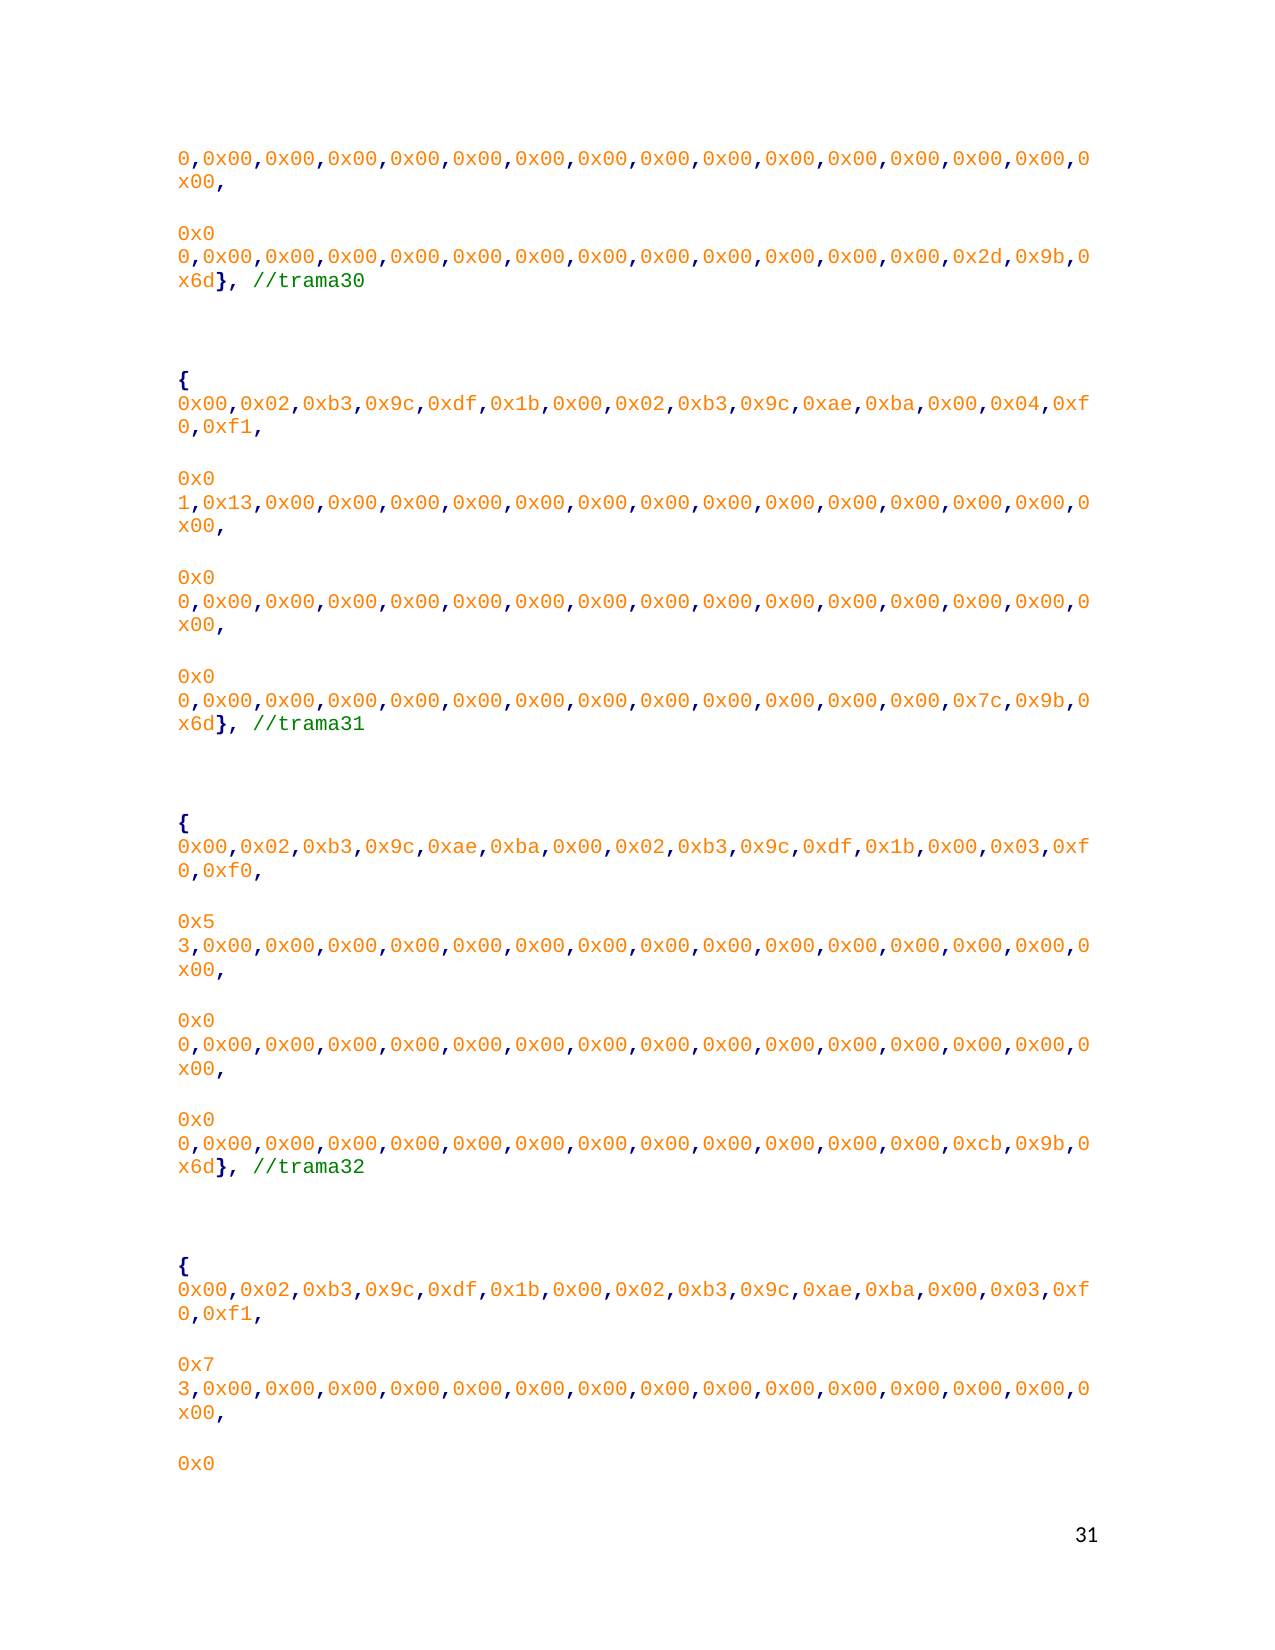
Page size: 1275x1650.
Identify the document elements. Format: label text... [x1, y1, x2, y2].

text 0x01,0x13,0x00,0x00,0x00,0x00,0x00,0x00,0x00,0x00,0x00,0x00,0x00,0x00,0x00,0x00, [177, 440, 1098, 539]
text {0x00,0x02,0xb3,0x9c,0xae,0xba,0x00,0x02,0xb3,0x9c,0xdf,0x1b,0x00,0x03,0xf0,0xf0, [177, 761, 1098, 883]
text 0x00,0x00,0x00,0x00,0x00,0x00,0x00,0x00,0x00,0x00,0x00,0x00,0x00,0xcb,0x9b,0x6d}, //trama32 [177, 1081, 1098, 1180]
text {0x00,0x02,0xb3,0x9c,0xdf,0x1b,0x00,0x02,0xb3,0x9c,0xae,0xba,0x00,0x04,0xf0,0xf1, [177, 317, 1098, 440]
text 0x00,0x00,0x00,0x00,0x00,0x00,0x00,0x00,0x00,0x00,0x00,0x00,0x00,0x00,0x00,0x00, [177, 539, 1098, 638]
text 0x73,0x00,0x00,0x00,0x00,0x00,0x00,0x00,0x00,0x00,0x00,0x00,0x00,0x00,0x00,0x00, [177, 1326, 1098, 1425]
text 0x00,0x00,0x00,0x00,0x00,0x00,0x00,0x00,0x00,0x00,0x00,0x00,0x00,0x2d,0x9b,0x6d}, //trama30 [177, 195, 1098, 294]
text 0x00,0x00,0x00,0x00,0x00,0x00,0x00,0x00,0x00,0x00,0x00,0x00,0x00,0x00,0x00,0x00, [227, 148, 1098, 195]
text 0x00,0x00,0x00,0x00,0x00,0x00,0x00,0x00,0x00,0x00,0x00,0x00,0x00,0x00,0x00,0x00, [177, 1425, 1098, 1477]
text 0x53,0x00,0x00,0x00,0x00,0x00,0x00,0x00,0x00,0x00,0x00,0x00,0x00,0x00,0x00,0x00, [177, 883, 1098, 982]
text {0x00,0x02,0xb3,0x9c,0xdf,0x1b,0x00,0x02,0xb3,0x9c,0xae,0xba,0x00,0x03,0xf0,0xf1, [177, 1204, 1098, 1326]
text 0x00,0x00,0x00,0x00,0x00,0x00,0x00,0x00,0x00,0x00,0x00,0x00,0x00,0x7c,0x9b,0x6d}, //trama31 [177, 638, 1098, 737]
text 0x00,0x00,0x00,0x00,0x00,0x00,0x00,0x00,0x00,0x00,0x00,0x00,0x00,0x00,0x00,0x00, [177, 982, 1098, 1081]
